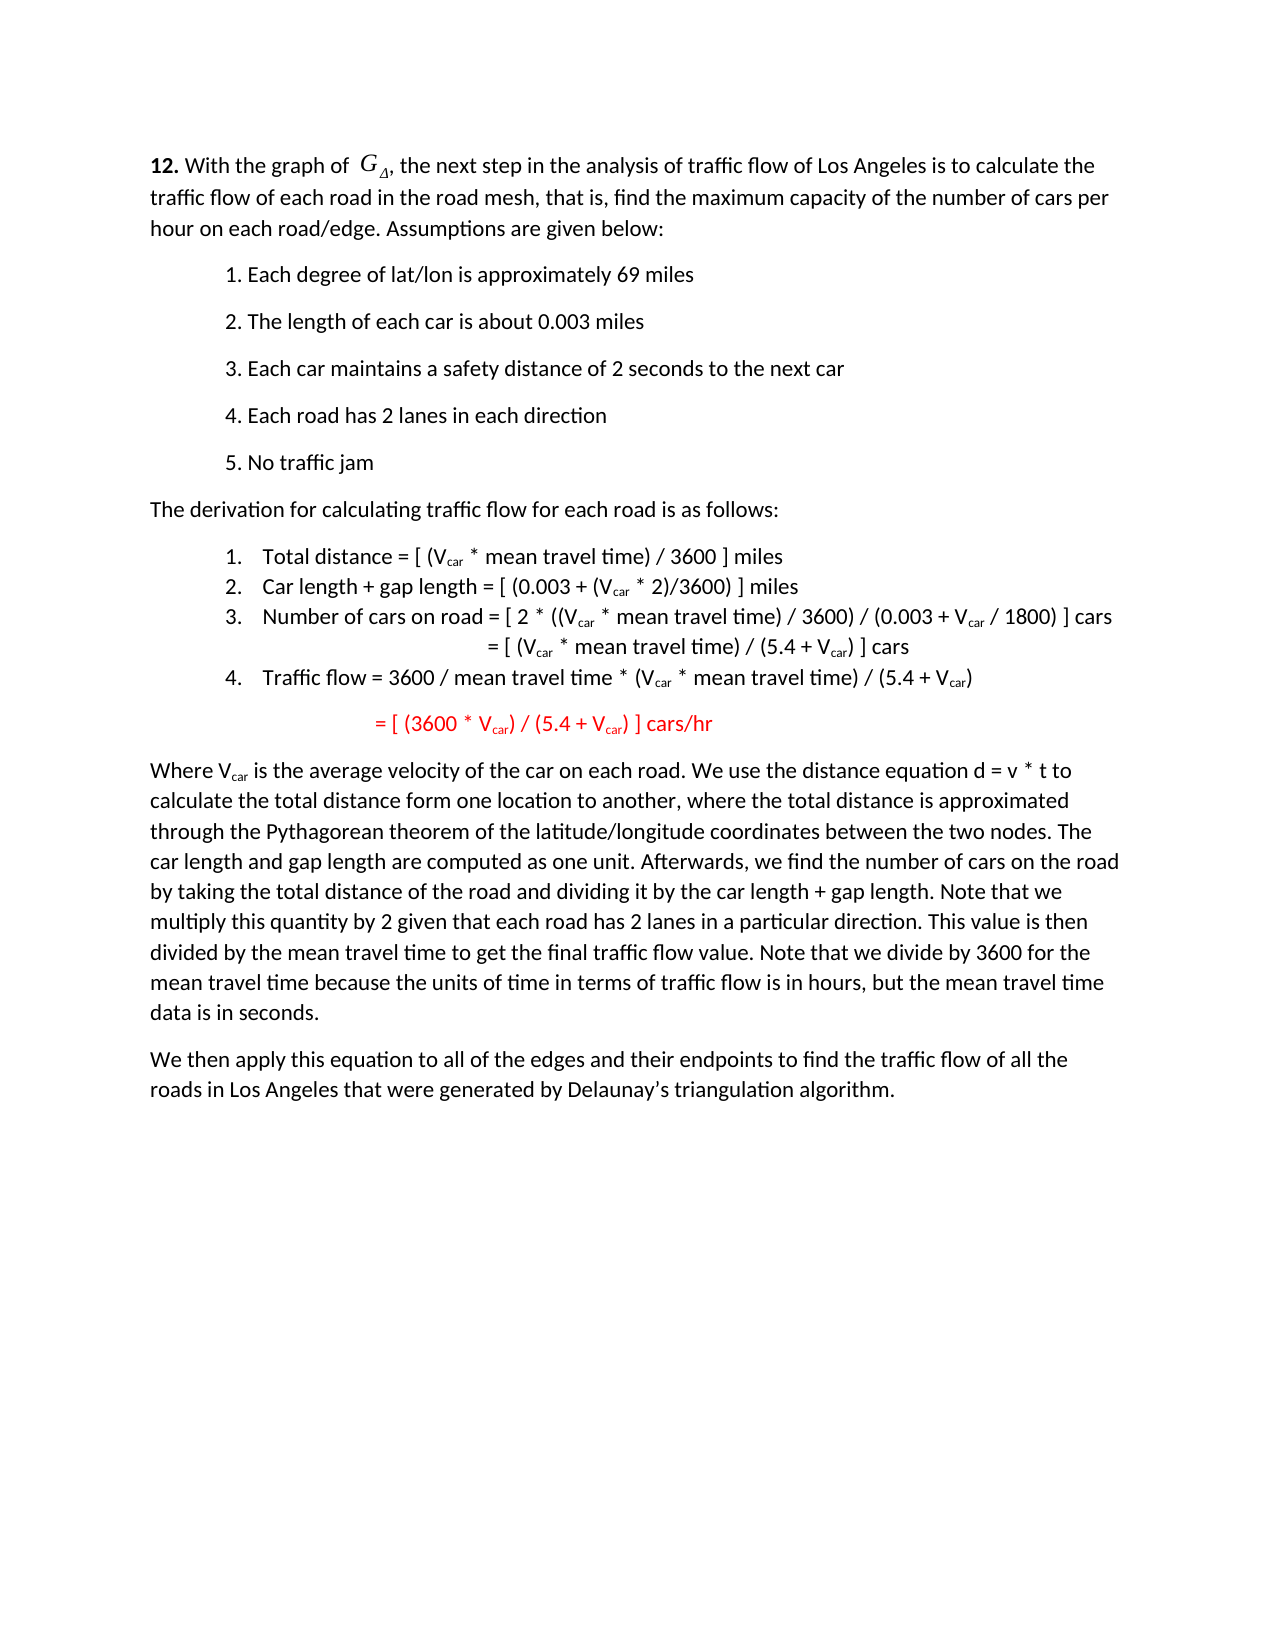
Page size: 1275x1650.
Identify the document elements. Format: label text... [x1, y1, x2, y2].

list Number of cars on road = [ 2 * ((Vcar * mean travel time) / 3600) / (0.003 + Vcar / 1800) ] cars [225, 602, 1125, 630]
text 12. With the graph of , the next step in the analysis of traffic flow of Los Angeles is to calculate the traffic flow of each road in the road mesh, that is, find the maximum capacity of the number of cars per hour on each road/edge. Assumptions are given below: [150, 150, 1125, 242]
list = [ (Vcar * mean travel time) / (5.4 + Vcar) ] cars [487, 632, 1125, 661]
text = [ (3600 * Vcar) / (5.4 + Vcar) ] cars/hr [375, 709, 1125, 738]
text Where Vcar is the average velocity of the car on each road. We use the distance equation d = v * t to calculate the total distance form one location to another, where the total distance is approximated through the Pythagorean theorem of the latitude/longitude coordinates between the two nodes. The car length and gap length are computed as one unit. Afterwards, we find the number of cars on the road by taking the total distance of the road and dividing it by the car length + gap length. Note that we multiply this quantity by 2 given that each road has 2 lanes in a particular direction. This value is then divided by the mean travel time to get the final traffic flow value. Note that we divide by 3600 for the mean travel time because the units of time in terms of traffic flow is in hours, but the mean travel time data is in seconds. [150, 756, 1125, 1026]
text 4. Each road has 2 lanes in each direction [150, 401, 1125, 429]
list Traffic flow = 3600 / mean travel time * (Vcar * mean travel time) / (5.4 + Vcar) [225, 663, 1125, 691]
list Car length + gap length = [ (0.003 + (Vcar * 2)/3600) ] miles [225, 572, 1125, 600]
list Total distance = [ (Vcar * mean travel time) / 3600 ] miles [225, 542, 1125, 570]
text 2. The length of each car is about 0.003 miles [150, 307, 1125, 336]
text We then apply this equation to all of the edges and their endpoints to find the traffic flow of all the roads in Los Angeles that were generated by Delaunay’s triangulation algorithm. [150, 1045, 1125, 1103]
text 5. No traffic jam [150, 448, 1125, 476]
text 3. Each car maintains a safety distance of 2 seconds to the next car [150, 354, 1125, 382]
text The derivation for calculating traffic flow for each road is as follows: [150, 495, 1125, 523]
text 1. Each degree of lat/lon is approximately 69 miles [150, 261, 1125, 289]
